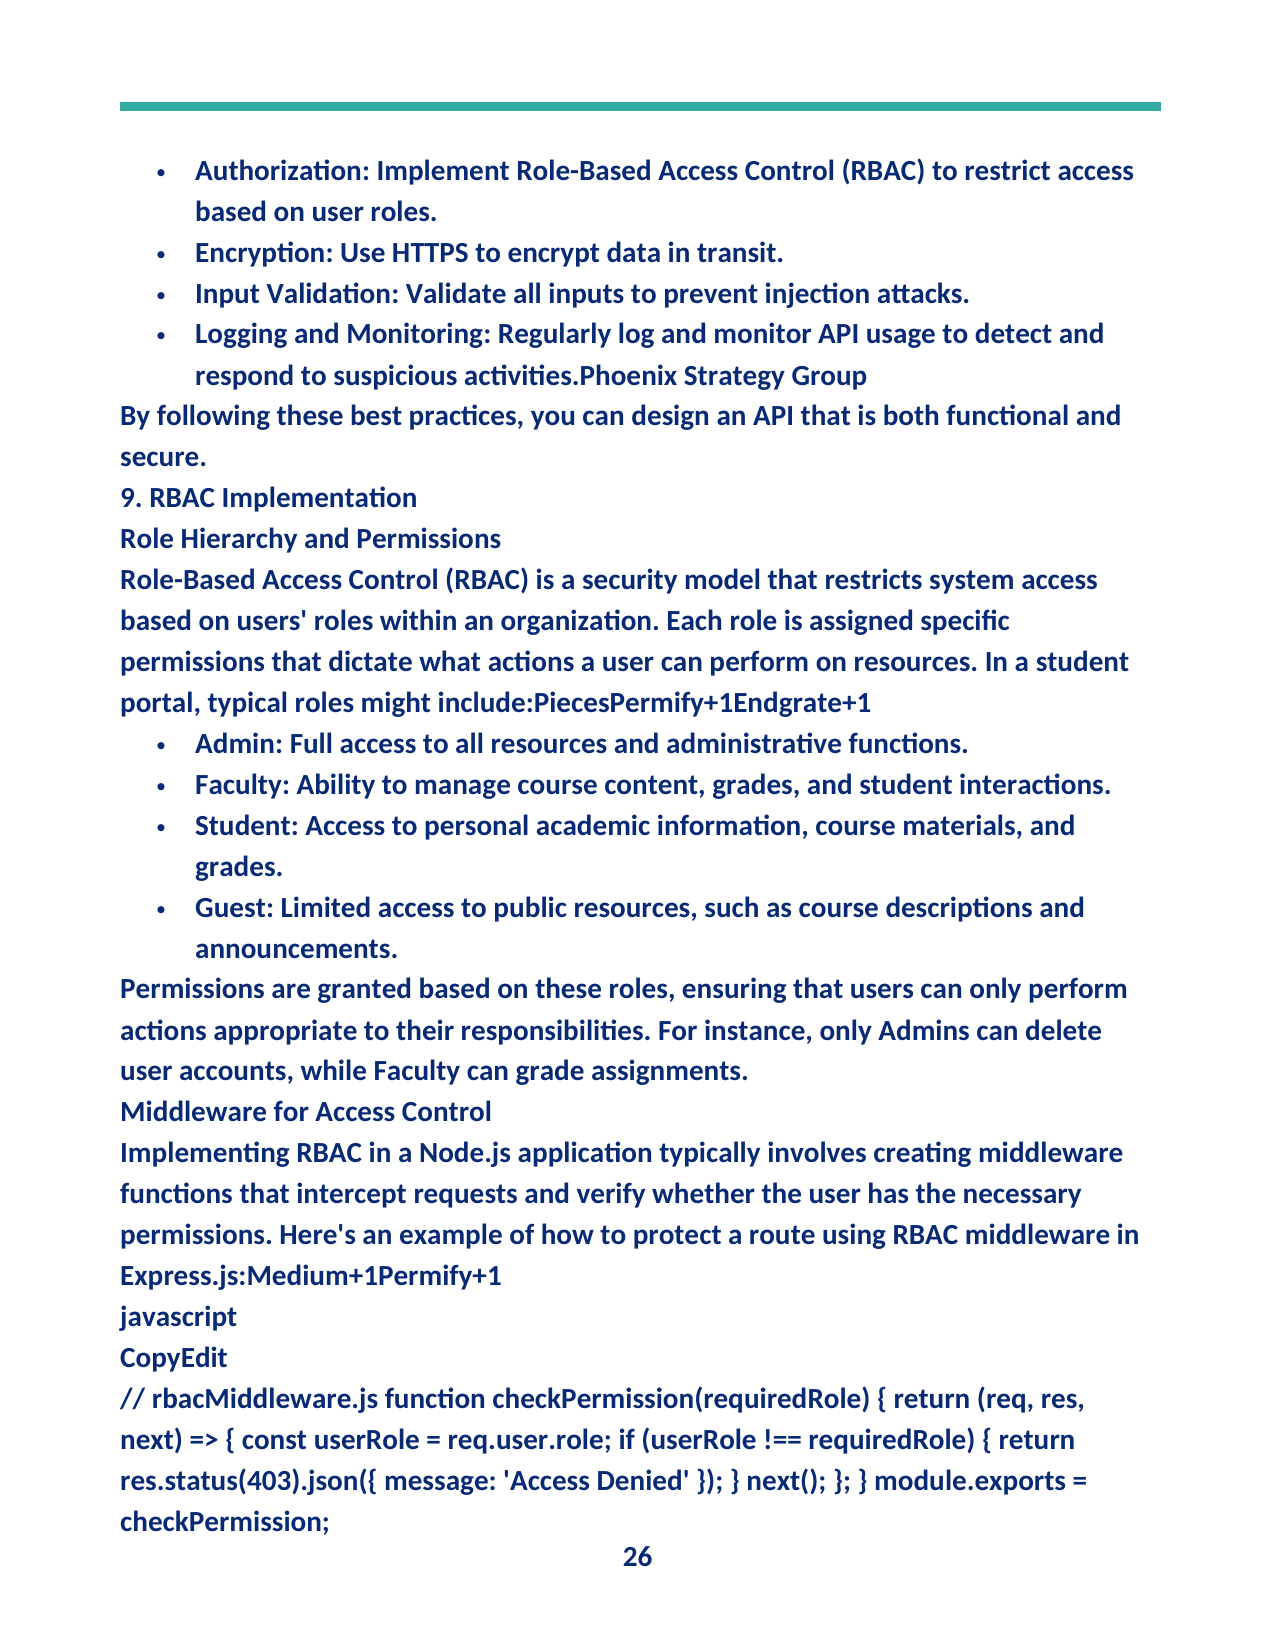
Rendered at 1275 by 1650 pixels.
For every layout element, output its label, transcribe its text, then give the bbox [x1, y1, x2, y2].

list Authorization: Implement Role-Based Access Control (RBAC) to restrict access based on user roles. [157, 152, 1155, 228]
list Logging and Monitoring: Regularly log and monitor API usage to detect and respond to suspicious activities.Phoenix Strategy Group [157, 316, 1155, 392]
list Input Validation: Validate all inputs to prevent injection attacks. [157, 275, 1155, 310]
text Role-Based Access Control (RBAC) is a security model that restricts system access based on users' roles within an organization. Each role is assigned specific permissions that dictate what actions a user can perform on resources. In a student portal, typical roles might include:PiecesPermify+1Endgrate+1 [120, 561, 1155, 720]
text Implementing RBAC in a Node.js application typically involves creating middleware functions that intercept requests and verify whether the user has the necessary permissions. Here's an example of how to protect a route using RBAC middleware in Express.js:Medium+1Permify+1 [120, 1134, 1155, 1293]
list Admin: Full access to all resources and administrative functions. [157, 725, 1155, 761]
list Encryption: Use HTTPS to encrypt data in transit. [157, 234, 1155, 269]
text Middleware for Access Control [120, 1093, 1155, 1129]
text javascript [120, 1298, 1155, 1334]
text 9. RBAC Implementation [120, 479, 1155, 515]
list Guest: Limited access to public resources, such as course descriptions and announcements. [157, 889, 1155, 965]
text Role Hierarchy and Permissions [120, 520, 1155, 556]
text Permissions are granted based on these roles, ensuring that users can only perform actions appropriate to their responsibilities. For instance, only Admins can delete user accounts, while Faculty can grade assignments. [120, 971, 1155, 1088]
text By following these best practices, you can design an API that is both functional and secure. [120, 397, 1155, 474]
text CopyEdit [120, 1339, 1155, 1375]
list Faculty: Ability to manage course content, grades, and student interactions. [157, 766, 1155, 802]
text // rbacMiddleware.js function checkPermission(requiredRole) { return (req, res, next) => { const userRole = req.user.role; if (userRole !== requiredRole) { return res.status(403).json({ message: 'Access Denied' }); } next(); }; } module.exports = checkPermission; [120, 1380, 1155, 1538]
list Student: Access to personal academic information, course materials, and grades. [157, 807, 1155, 883]
